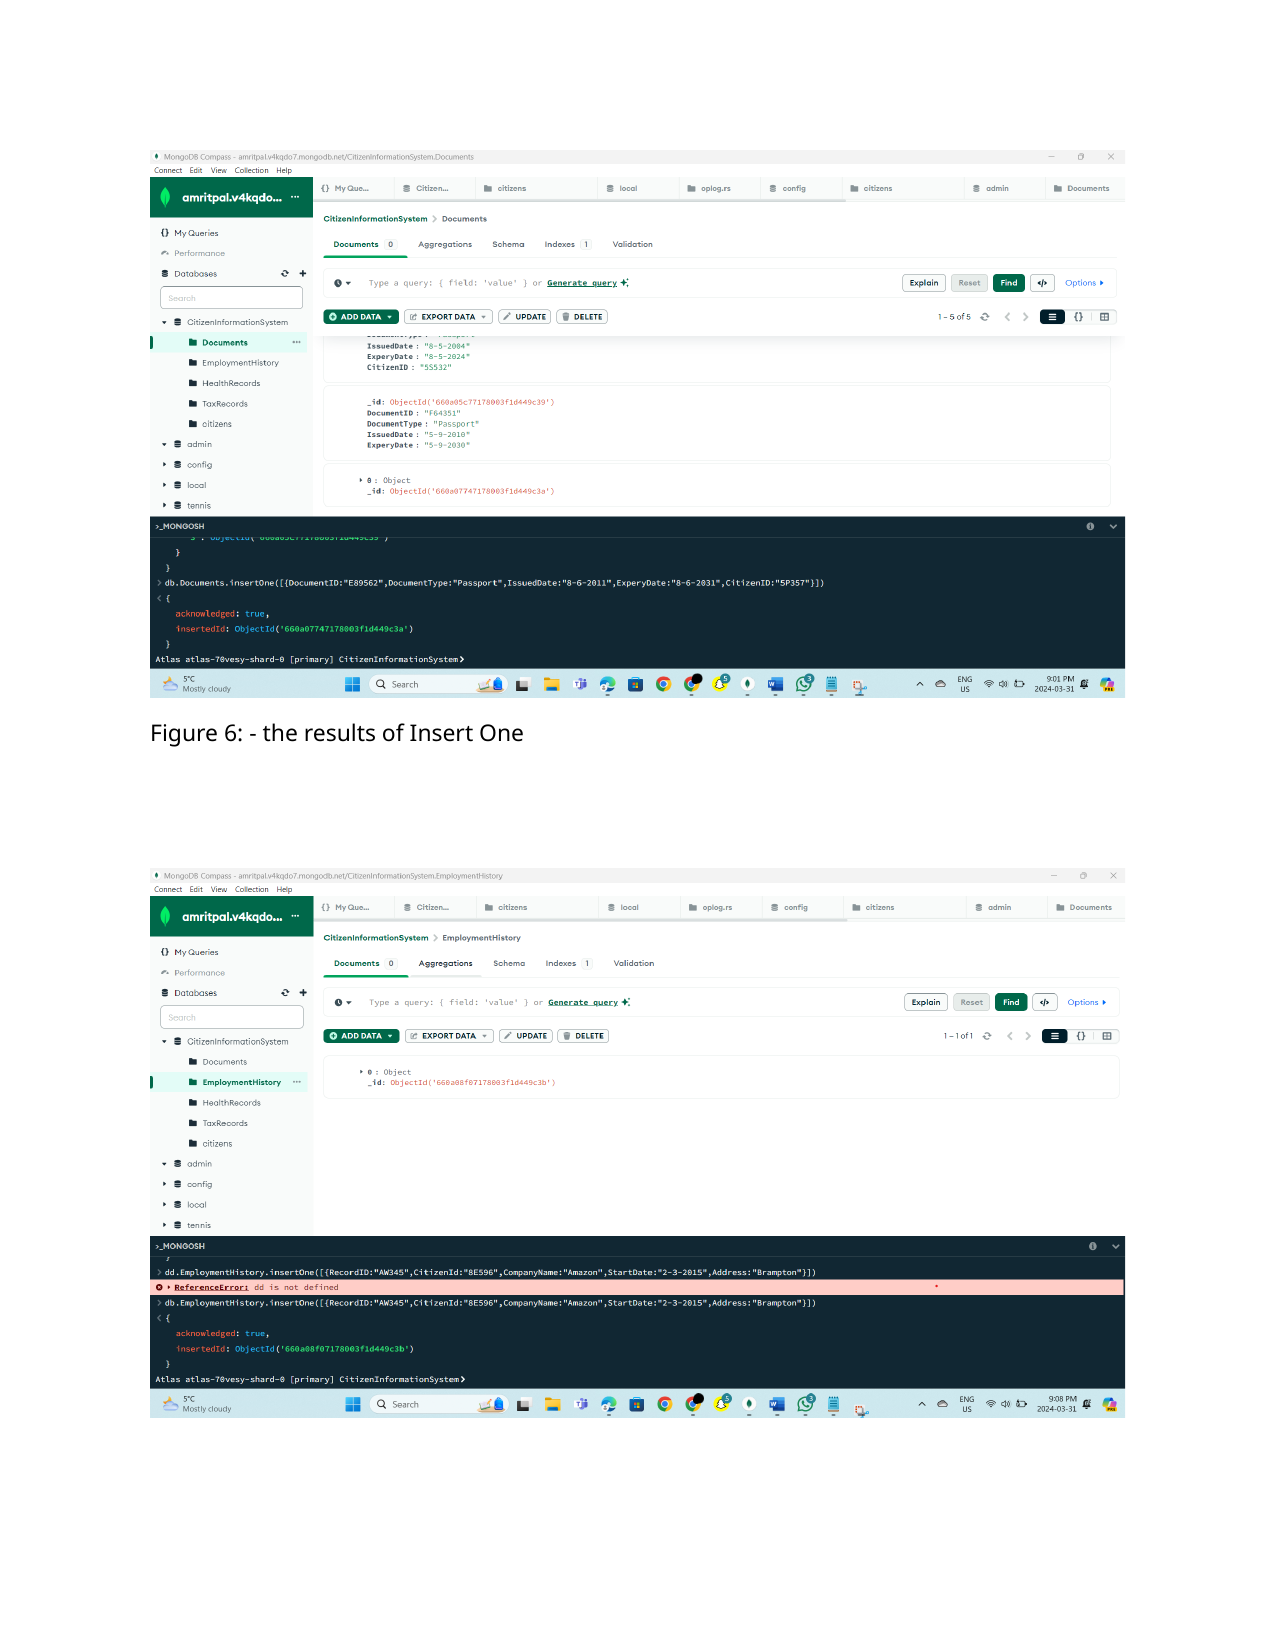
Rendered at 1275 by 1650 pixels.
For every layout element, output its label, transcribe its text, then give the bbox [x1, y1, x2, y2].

picture [150, 868, 1125, 1418]
text Figure 6: - the results of Insert One [150, 717, 1125, 748]
picture [150, 150, 1125, 698]
